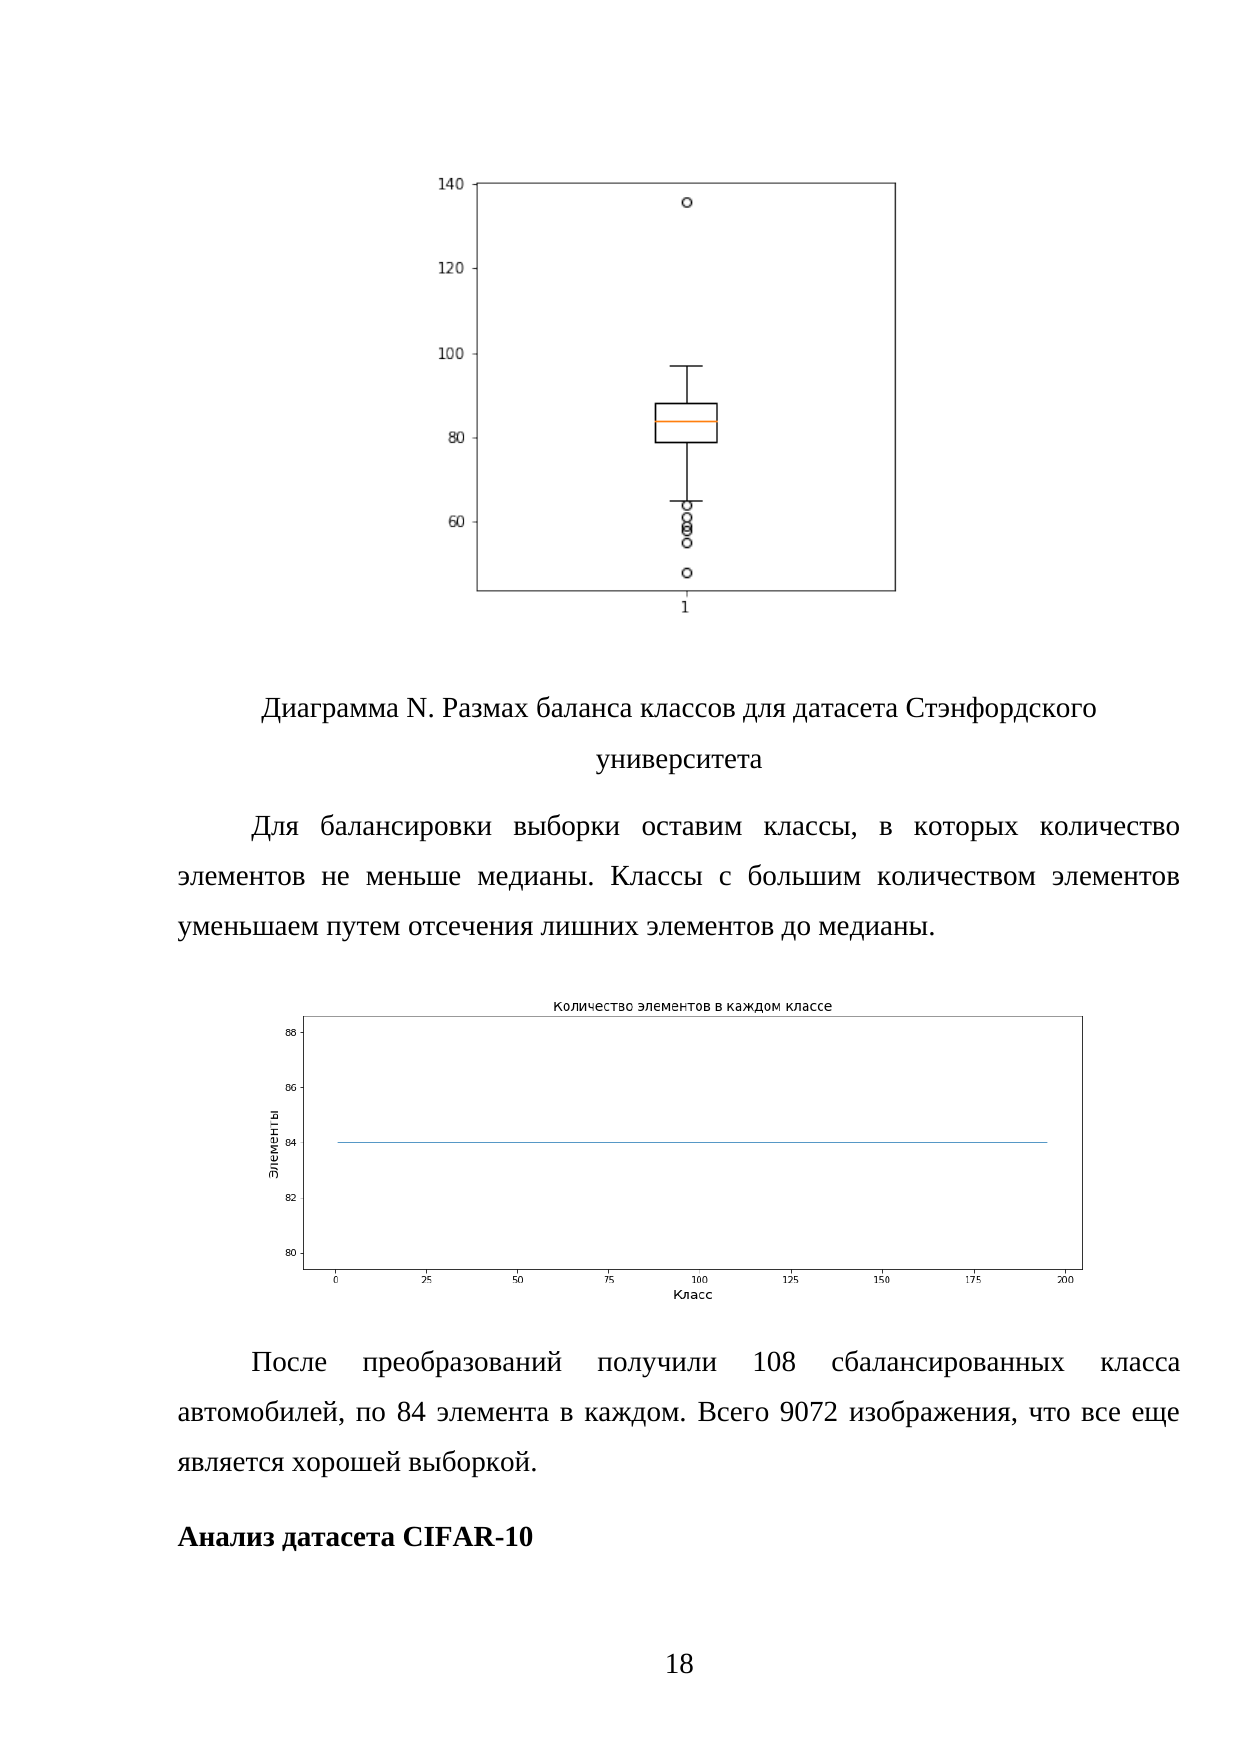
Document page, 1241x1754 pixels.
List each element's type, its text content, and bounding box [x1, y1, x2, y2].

text После преобразований получили 108 сбалансированных класса автомобилей, по 84 элемента в каждом. Всего 9072 изображения, что все еще является хорошей выборкой. [177, 1344, 1181, 1478]
picture [177, 975, 1182, 1311]
subtitle Анализ датасета CIFAR-10 [177, 1519, 1181, 1553]
picture [409, 118, 949, 658]
text Для балансировки выборки оставим классы, в которых количество элементов не меньше медианы. Классы с большим количеством элементов уменьшаем путем отсечения лишних элементов до медианы. [177, 808, 1181, 942]
text Диаграмма N. Размах баланса классов для датасета Стэнфордского университета [177, 691, 1181, 774]
